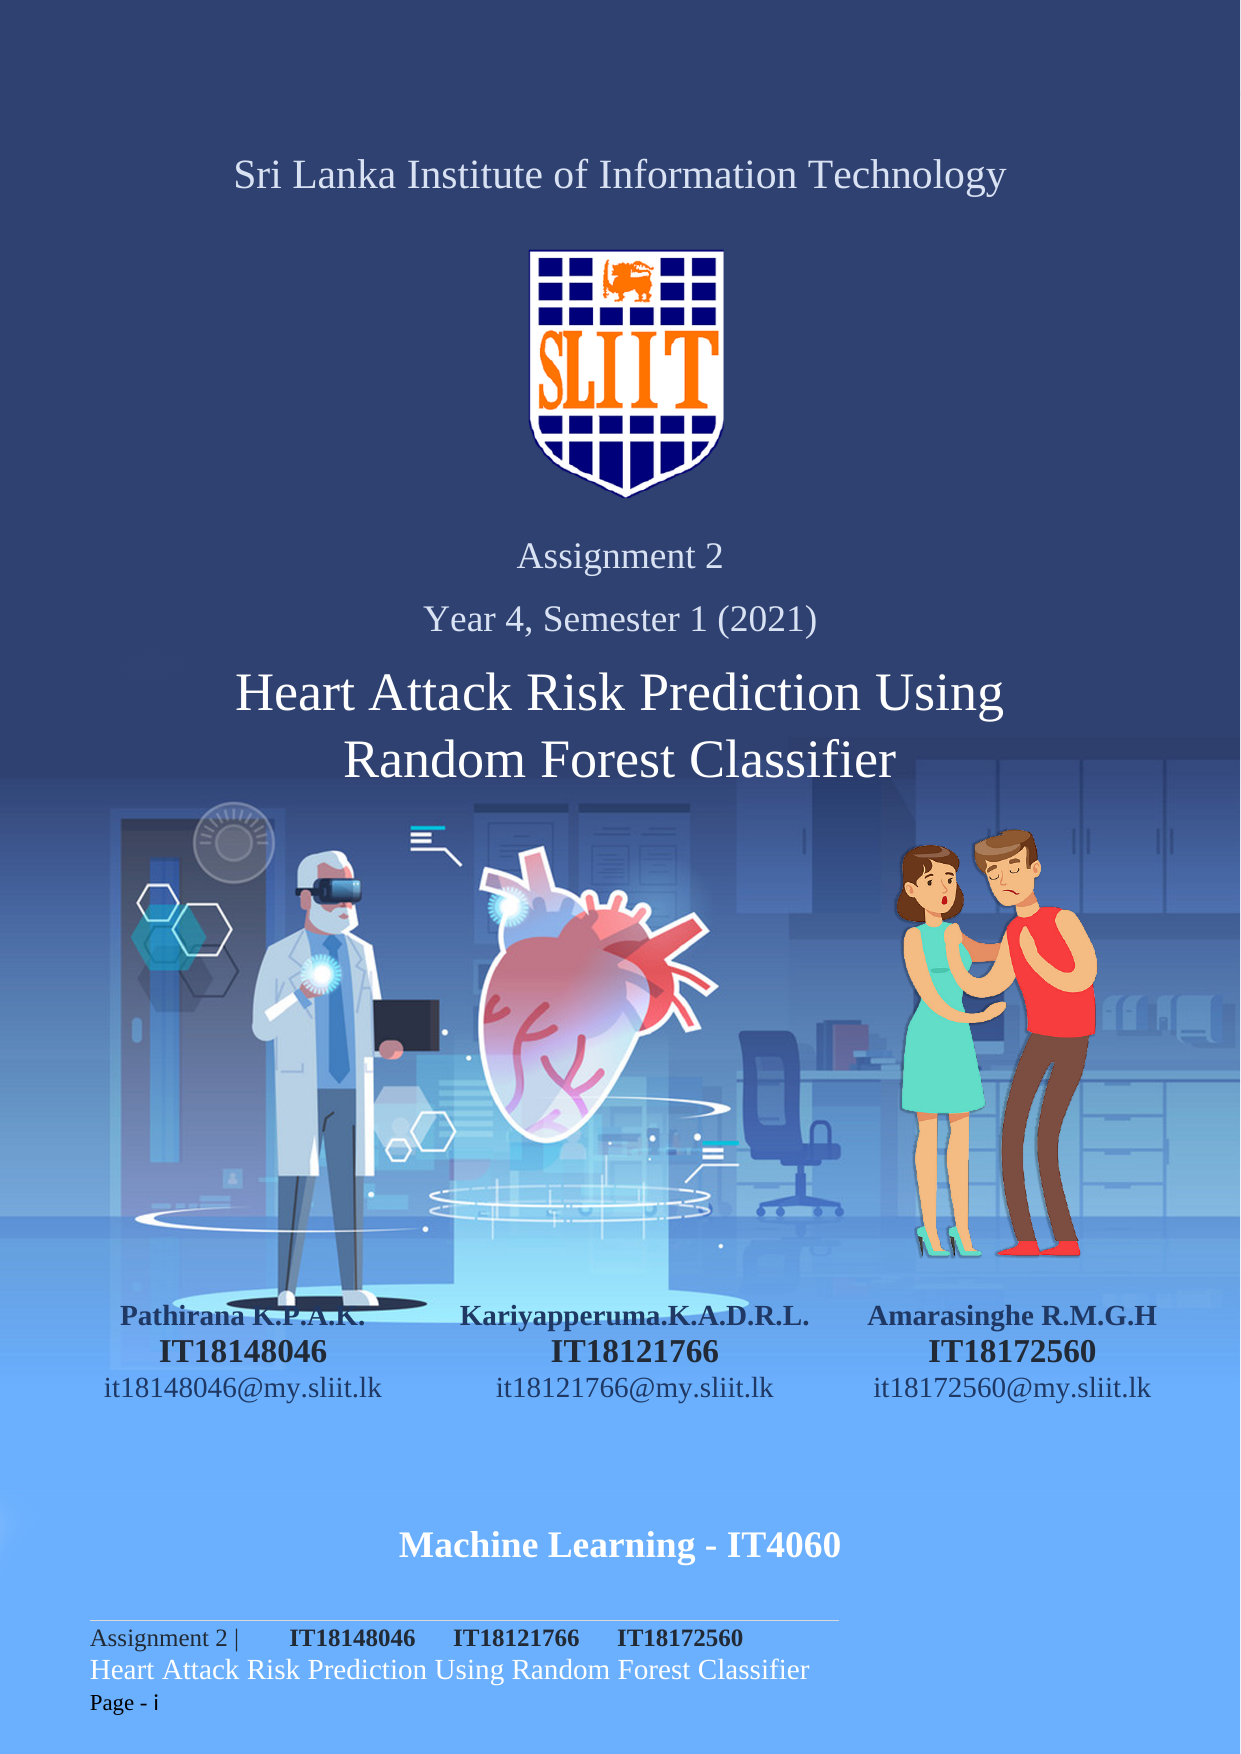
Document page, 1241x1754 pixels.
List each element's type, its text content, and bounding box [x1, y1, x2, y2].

text Machine Learning - IT4060 [150, 1522, 1090, 1565]
text Sri Lanka Institute of Information Technology [150, 150, 1090, 198]
picture [0, 0, 1241, 1754]
text Year 4, Semester 1 (2021) [150, 597, 1090, 640]
table_header Kariyapperuma.K.A.D.R.L. IT18121766 it18121766@my.sliit.lk [424, 1298, 845, 1406]
table_header Amarasinghe R.M.G.H IT18172560 it18172560@my.sliit.lk [845, 1323, 1179, 1406]
text Heart Attack Risk Prediction Using Random Forest Classifier [150, 660, 1090, 789]
table_header Pathirana K.P.A.K. IT18148046 it18148046@my.sliit.lk [61, 1298, 424, 1406]
text Assignment 2 [150, 533, 1090, 576]
